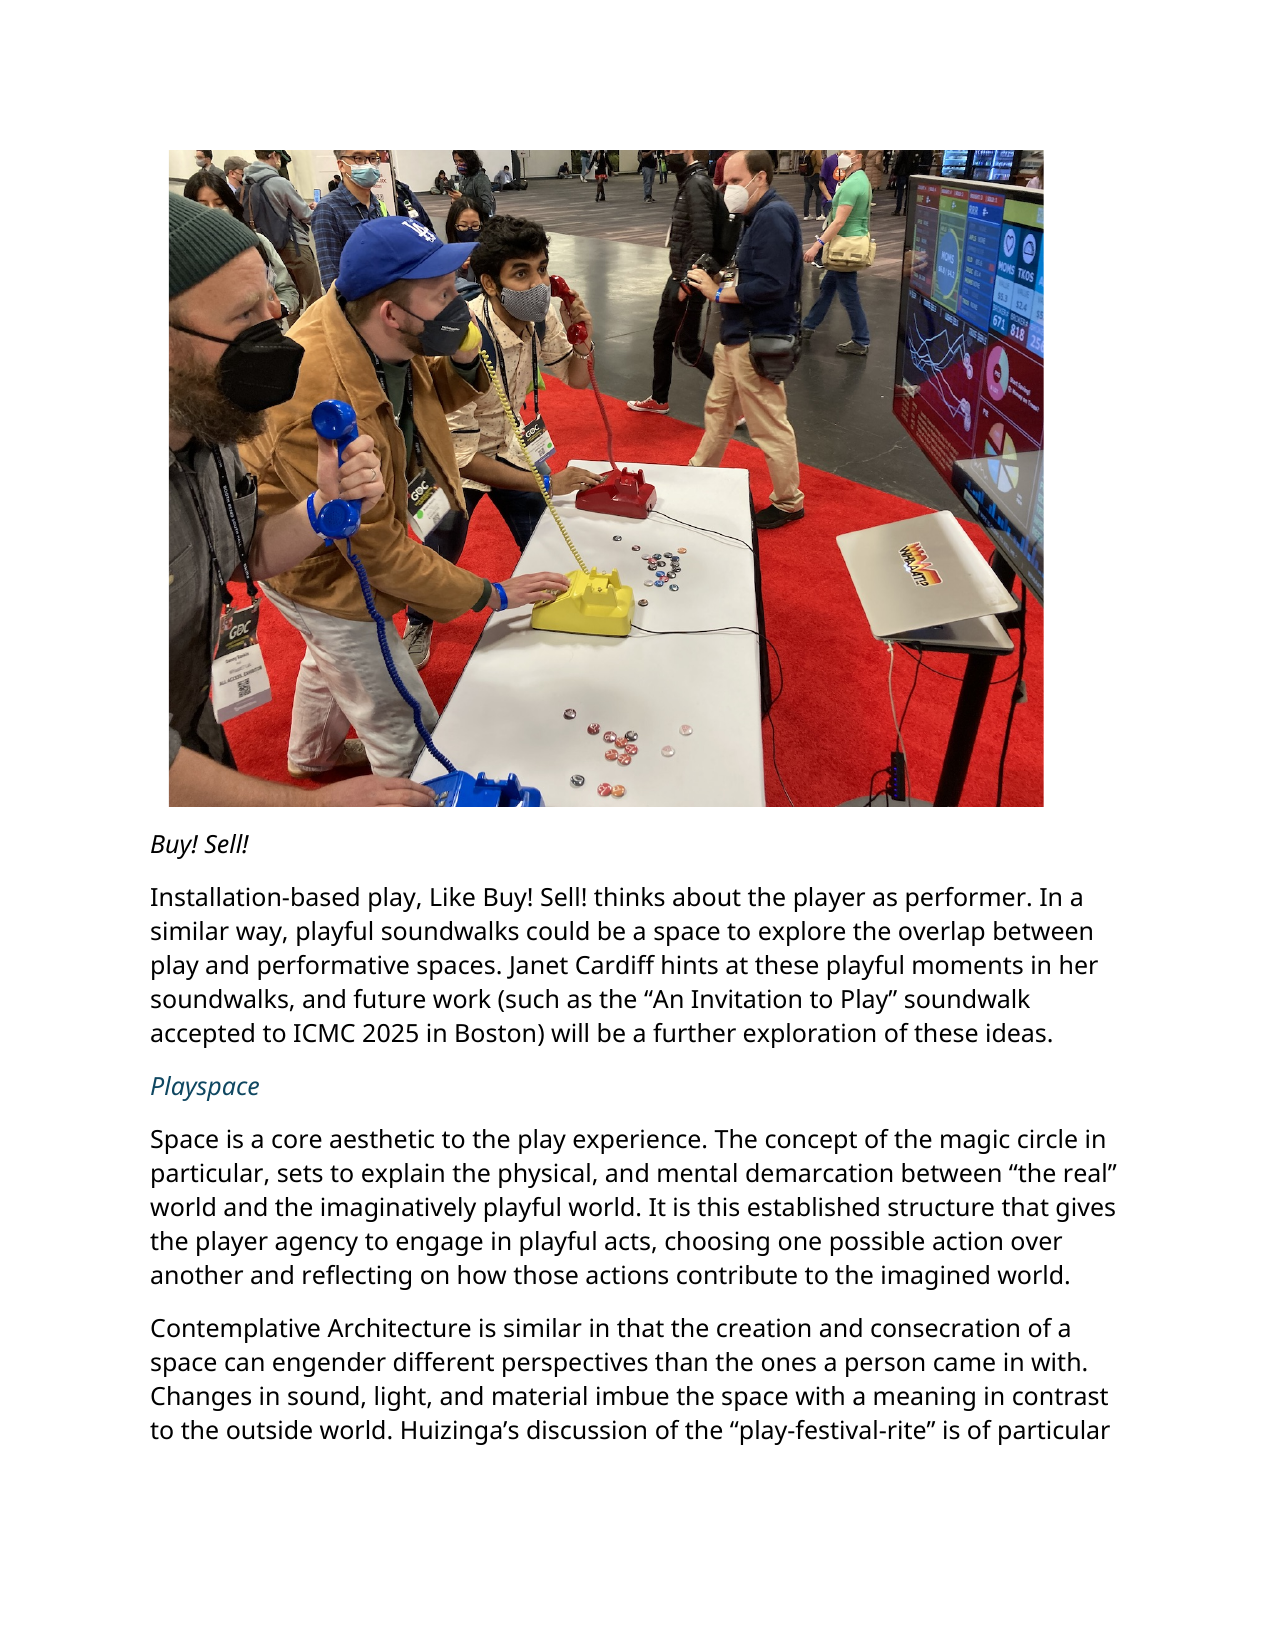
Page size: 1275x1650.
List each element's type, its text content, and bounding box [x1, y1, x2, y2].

subtitle Playspace [150, 1069, 1125, 1103]
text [150, 1311, 1125, 1447]
text Space is a core aesthetic to the play experience. The concept of the magic circle in particular, sets to explain the physical, and mental demarcation between “the real” world and the imaginatively playful world. It is this established structure that gives the player agency to engage in playful acts, choosing one possible action over another and reflecting on how those actions contribute to the imagined world. [150, 1122, 1125, 1292]
text Installation-based play, Like Buy! Sell! thinks about the player as performer. In a similar way, playful soundwalks could be a space to explore the overlap between play and performative spaces. Janet Cardiff hints at these playful moments in her soundwalks, and future work (such as the “An Invitation to Play” soundwalk accepted to ICMC 2025 in Boston) will be a further exploration of these ideas. [150, 880, 1125, 1050]
picture [168, 150, 1044, 807]
text Buy! Sell! [150, 827, 1125, 861]
